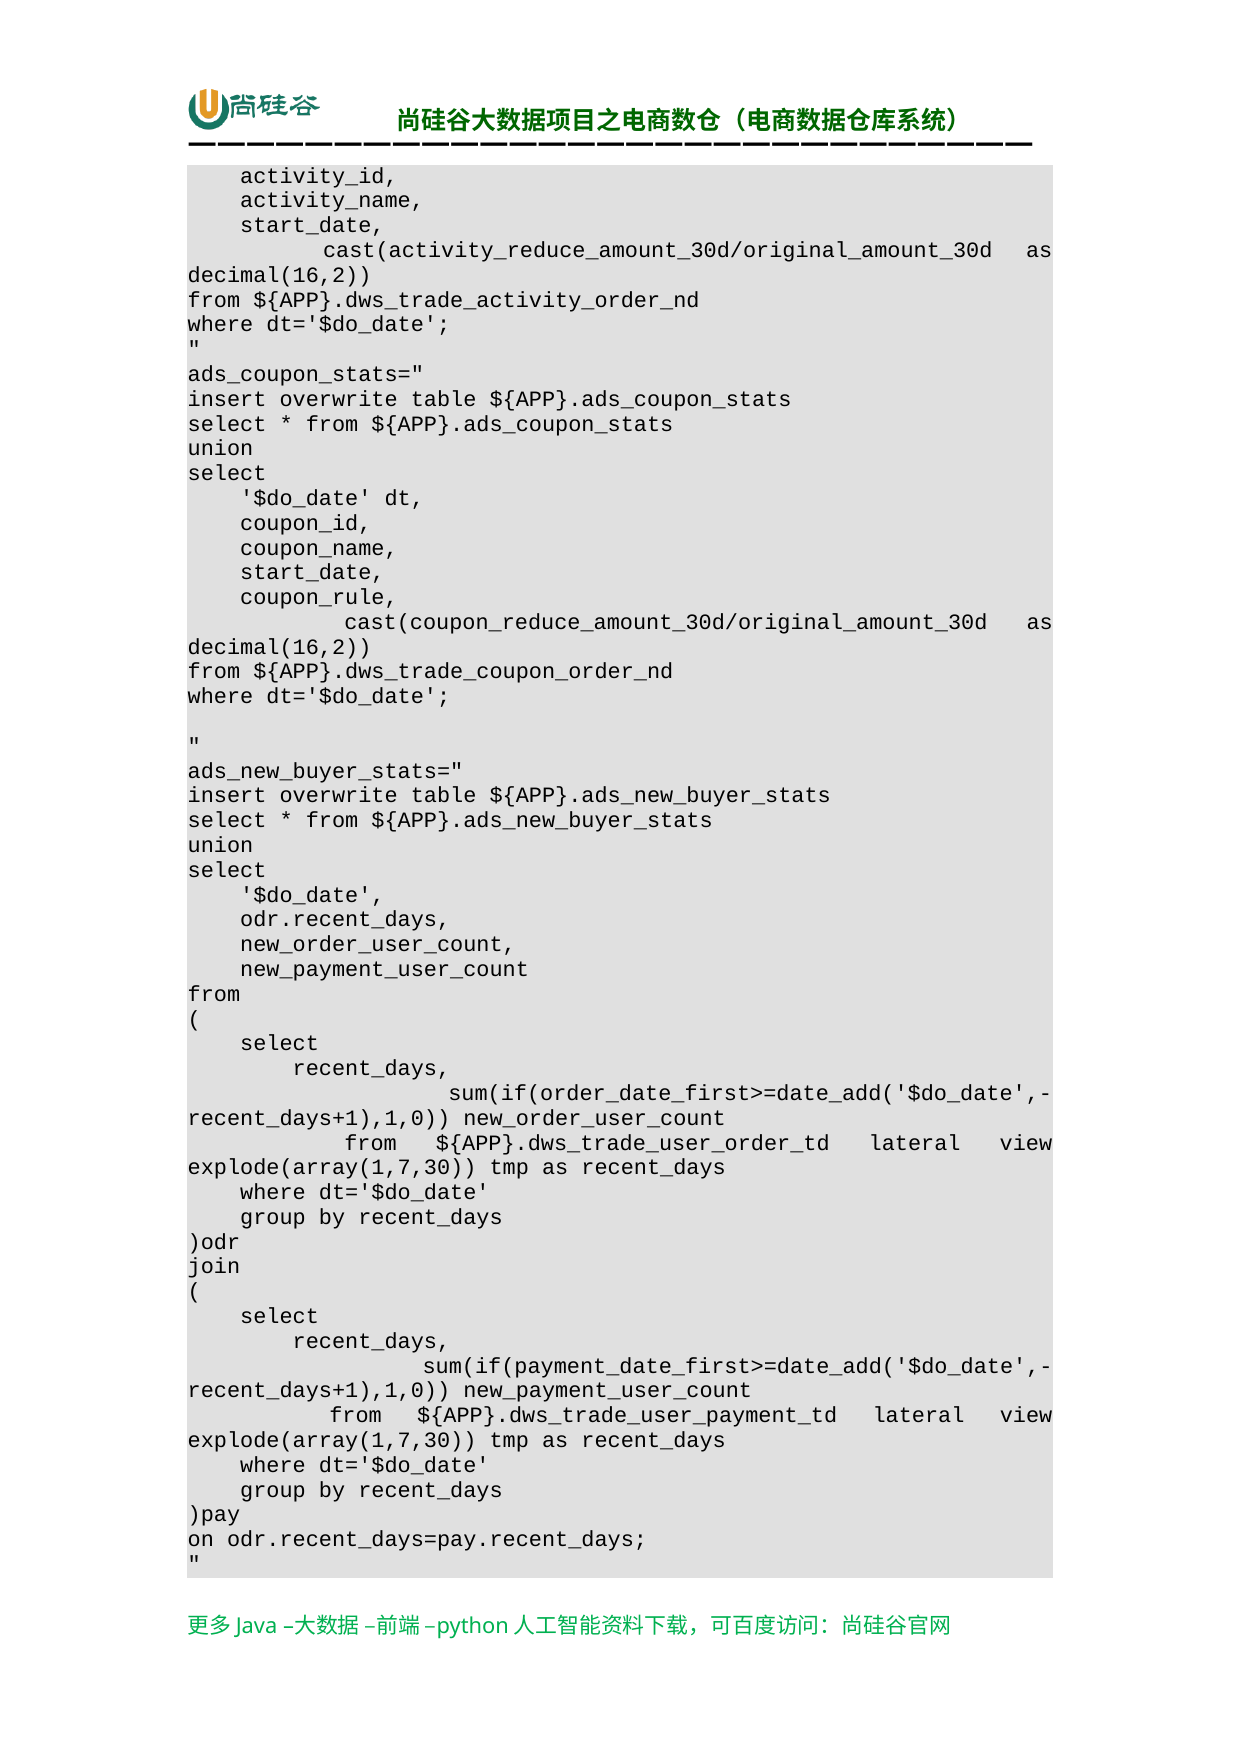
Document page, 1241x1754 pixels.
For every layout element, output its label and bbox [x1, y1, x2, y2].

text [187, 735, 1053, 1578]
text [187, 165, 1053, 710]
picture [187, 88, 320, 130]
